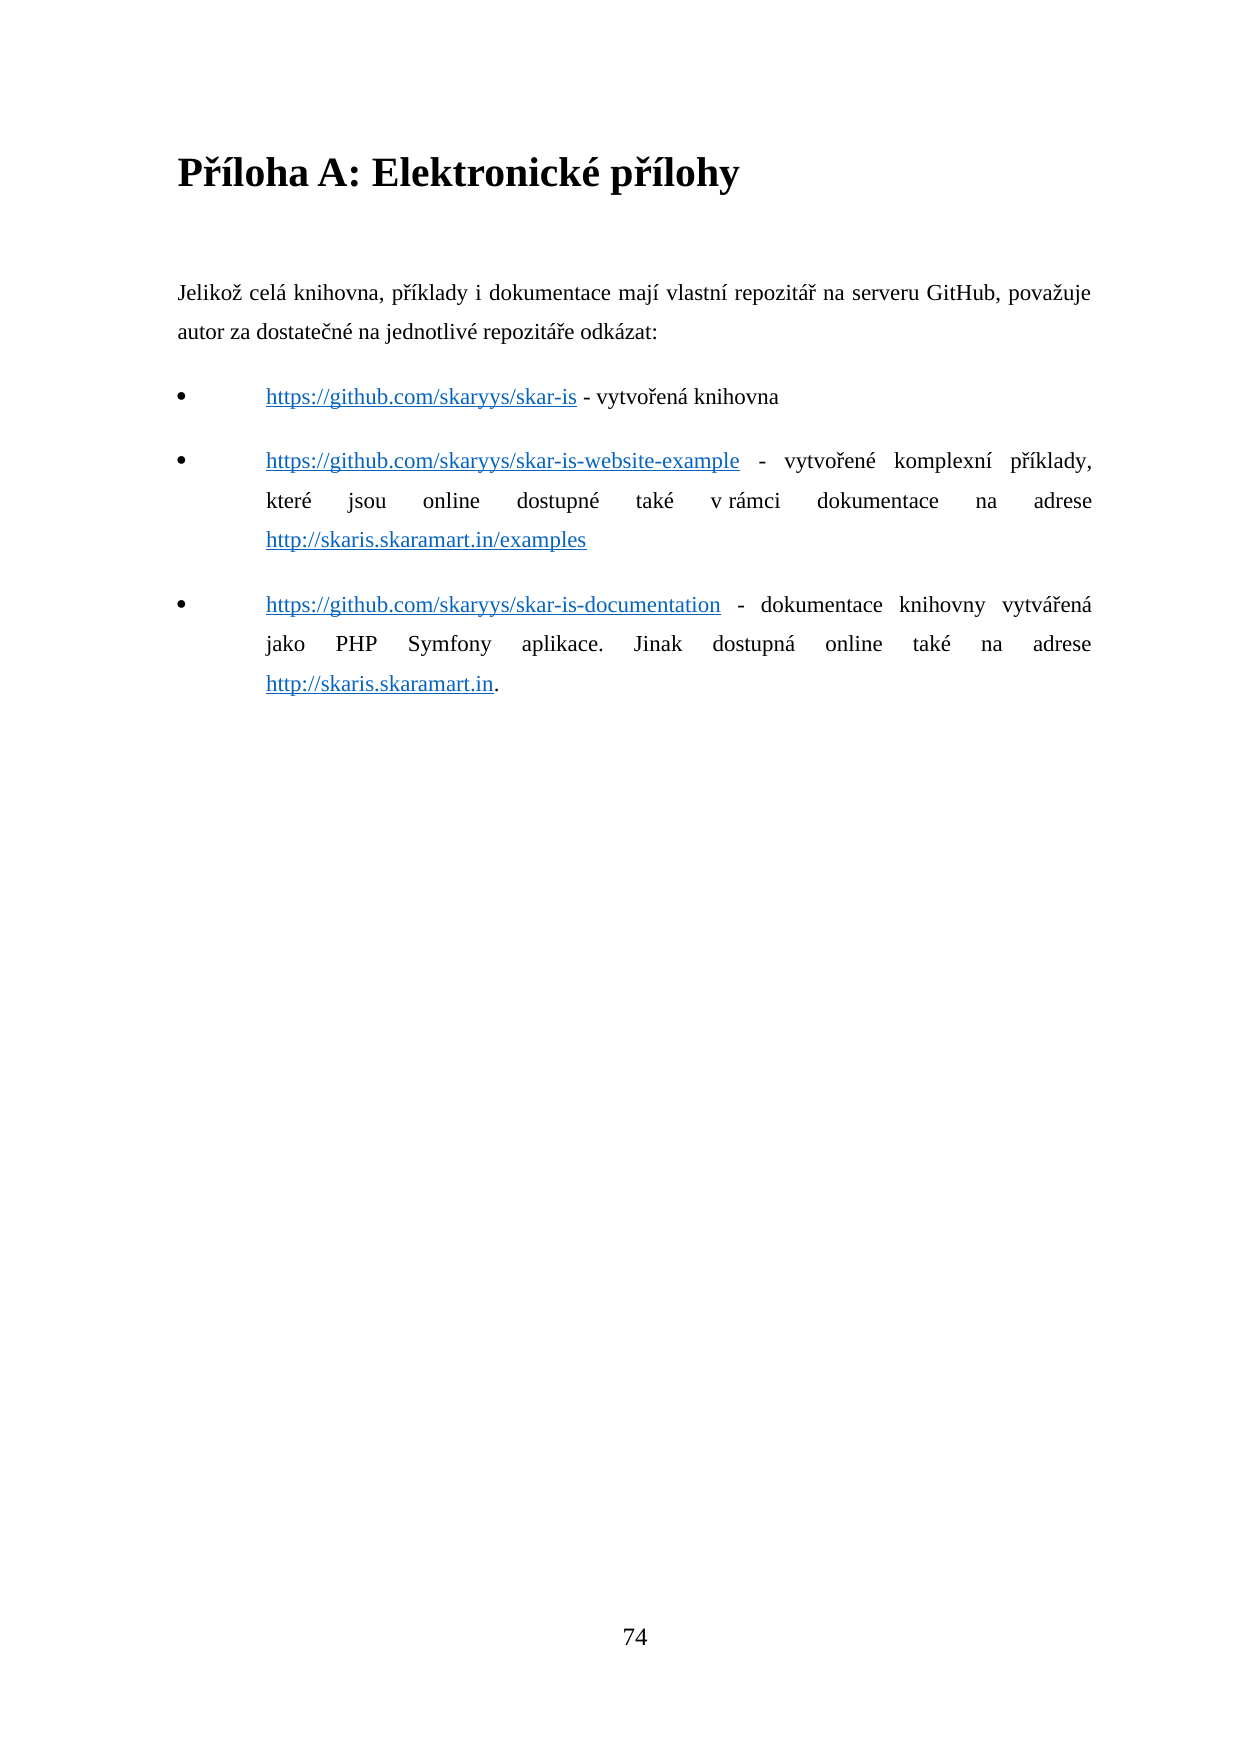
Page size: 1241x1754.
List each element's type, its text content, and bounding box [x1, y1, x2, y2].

list https://github.com/skaryys/skar-is-website-example - vytvořené komplexní příklady, které jsou online dostupné také v rámci dokumentace na adrese http://skaris.skaramart.in/examples [177, 447, 1092, 553]
text Jelikož celá knihovna, příklady i dokumentace mají vlastní repozitář na serveru GitHub, považuje autor za dostatečné na jednotlivé repozitáře odkázat: [177, 279, 1092, 345]
text Příloha A: Elektronické přílohy [177, 148, 1092, 196]
list https://github.com/skaryys/skar-is - vytvořená knihovna [177, 383, 1092, 409]
list https://github.com/skaryys/skar-is-documentation - dokumentace knihovny vytvářená jako PHP Symfony aplikace. Jinak dostupná online také na adrese http://skaris.skaramart.in. [177, 591, 1092, 696]
